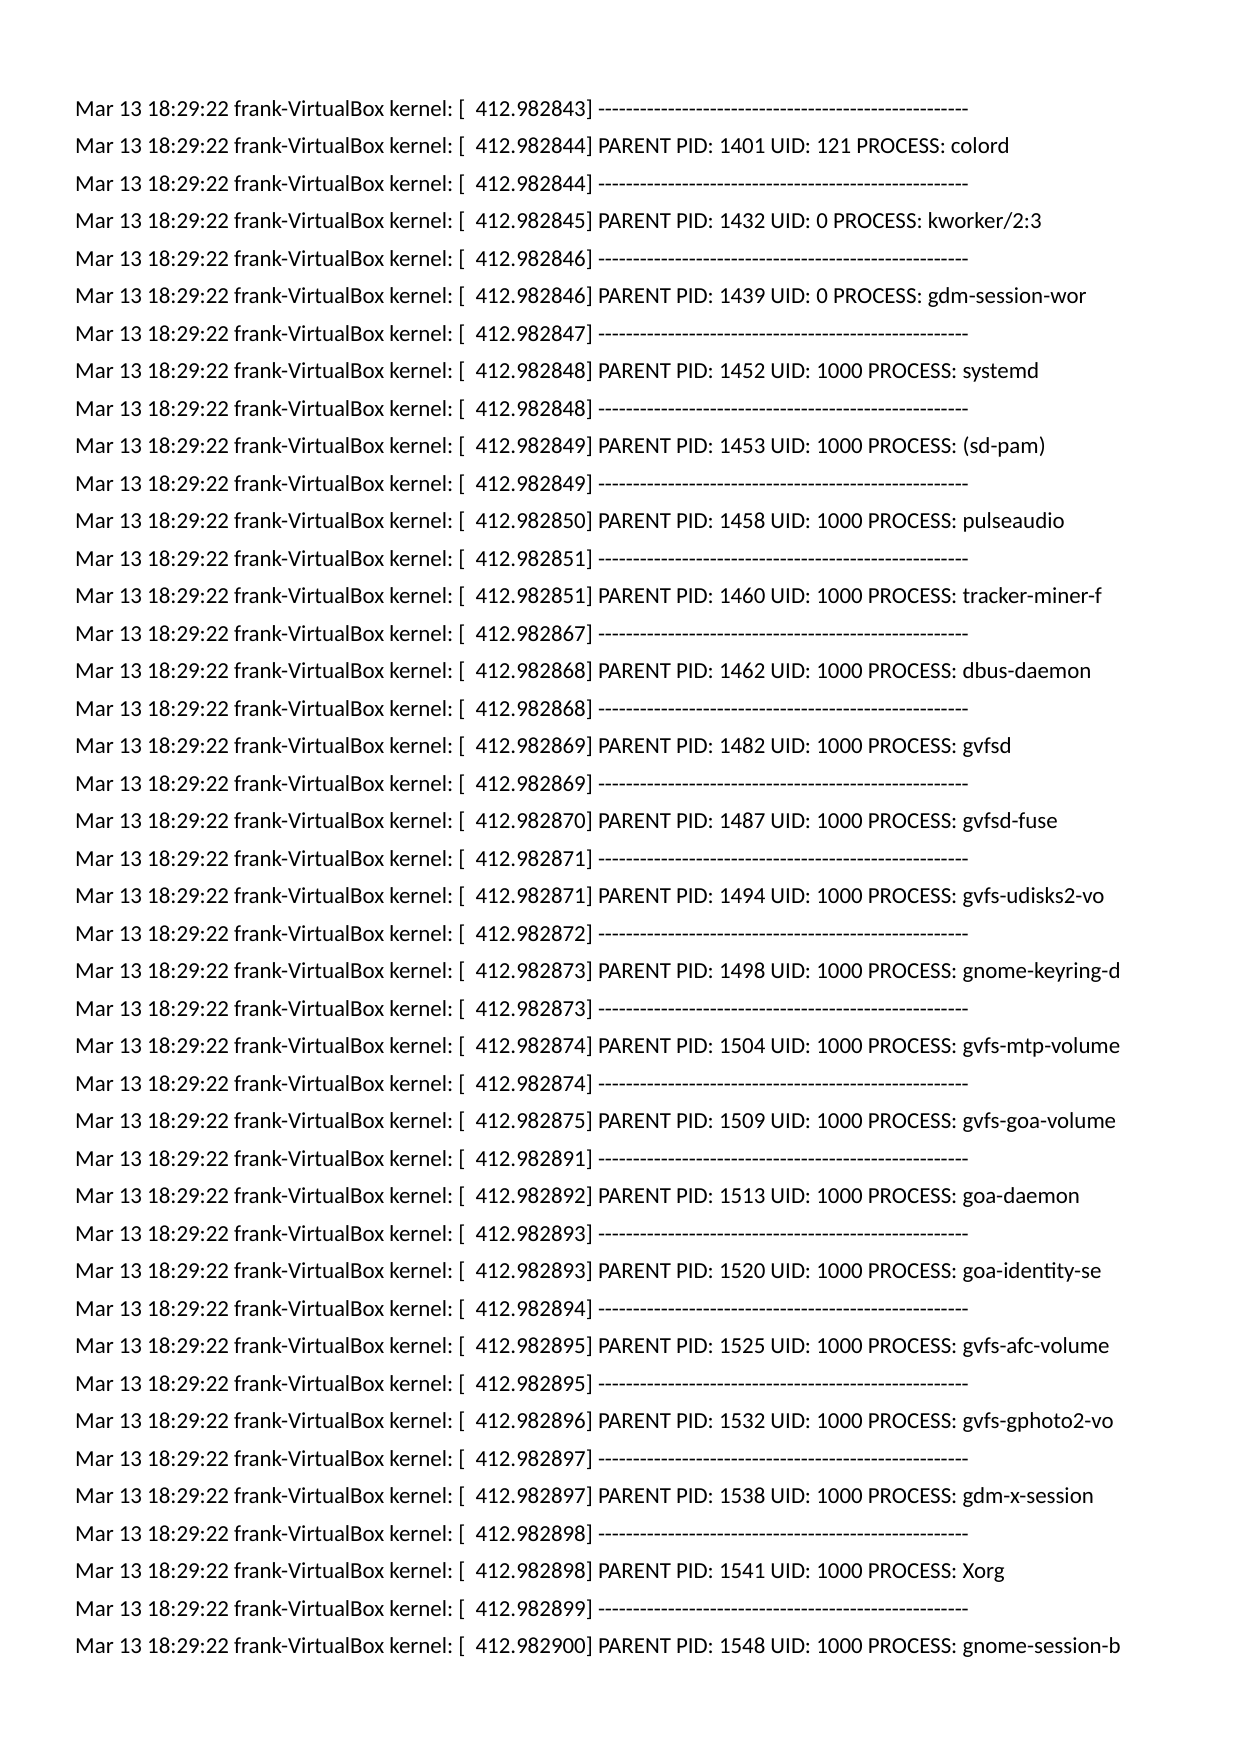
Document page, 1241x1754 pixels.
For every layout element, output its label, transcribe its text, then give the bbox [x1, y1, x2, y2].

text Mar 13 18:29:22 frank-VirtualBox kernel: [ 412.982870] PARENT PID: 1487 UID: 1000 PROCESS: gvfsd-fuse [75, 802, 1165, 839]
text Mar 13 18:29:22 frank-VirtualBox kernel: [ 412.982874] ----------------------------------------------------- [75, 1064, 1165, 1102]
text Mar 13 18:29:22 frank-VirtualBox kernel: [ 412.982849] PARENT PID: 1453 UID: 1000 PROCESS: (sd-pam) [75, 427, 1165, 464]
text Mar 13 18:29:22 frank-VirtualBox kernel: [ 412.982868] ----------------------------------------------------- [75, 689, 1165, 727]
text Mar 13 18:29:22 frank-VirtualBox kernel: [ 412.982900] PARENT PID: 1548 UID: 1000 PROCESS: gnome-session-b [75, 1627, 1165, 1664]
text Mar 13 18:29:22 frank-VirtualBox kernel: [ 412.982845] PARENT PID: 1432 UID: 0 PROCESS: kworker/2:3 [75, 202, 1165, 239]
text Mar 13 18:29:22 frank-VirtualBox kernel: [ 412.982871] PARENT PID: 1494 UID: 1000 PROCESS: gvfs-udisks2-vo [75, 877, 1165, 914]
text Mar 13 18:29:22 frank-VirtualBox kernel: [ 412.982895] PARENT PID: 1525 UID: 1000 PROCESS: gvfs-afc-volume [75, 1327, 1165, 1364]
text Mar 13 18:29:22 frank-VirtualBox kernel: [ 412.982898] ----------------------------------------------------- [75, 1514, 1165, 1552]
text Mar 13 18:29:22 frank-VirtualBox kernel: [ 412.982848] PARENT PID: 1452 UID: 1000 PROCESS: systemd [75, 352, 1165, 389]
text Mar 13 18:29:22 frank-VirtualBox kernel: [ 412.982893] PARENT PID: 1520 UID: 1000 PROCESS: goa-identity-se [75, 1252, 1165, 1289]
text Mar 13 18:29:22 frank-VirtualBox kernel: [ 412.982898] PARENT PID: 1541 UID: 1000 PROCESS: Xorg [75, 1552, 1165, 1589]
text Mar 13 18:29:22 frank-VirtualBox kernel: [ 412.982850] PARENT PID: 1458 UID: 1000 PROCESS: pulseaudio [75, 502, 1165, 539]
text Mar 13 18:29:22 frank-VirtualBox kernel: [ 412.982849] ----------------------------------------------------- [75, 464, 1165, 502]
text Mar 13 18:29:22 frank-VirtualBox kernel: [ 412.982893] ----------------------------------------------------- [75, 1214, 1165, 1252]
text Mar 13 18:29:22 frank-VirtualBox kernel: [ 412.982896] PARENT PID: 1532 UID: 1000 PROCESS: gvfs-gphoto2-vo [75, 1402, 1165, 1439]
text Mar 13 18:29:22 frank-VirtualBox kernel: [ 412.982851] ----------------------------------------------------- [75, 539, 1165, 577]
text Mar 13 18:29:22 frank-VirtualBox kernel: [ 412.982871] ----------------------------------------------------- [75, 839, 1165, 877]
text Mar 13 18:29:22 frank-VirtualBox kernel: [ 412.982846] PARENT PID: 1439 UID: 0 PROCESS: gdm-session-wor [75, 277, 1165, 314]
text Mar 13 18:29:22 frank-VirtualBox kernel: [ 412.982846] ----------------------------------------------------- [75, 239, 1165, 277]
text Mar 13 18:29:22 frank-VirtualBox kernel: [ 412.982874] PARENT PID: 1504 UID: 1000 PROCESS: gvfs-mtp-volume [75, 1027, 1165, 1064]
text Mar 13 18:29:22 frank-VirtualBox kernel: [ 412.982891] ----------------------------------------------------- [75, 1139, 1165, 1177]
text Mar 13 18:29:22 frank-VirtualBox kernel: [ 412.982844] PARENT PID: 1401 UID: 121 PROCESS: colord [75, 127, 1165, 164]
text Mar 13 18:29:22 frank-VirtualBox kernel: [ 412.982873] PARENT PID: 1498 UID: 1000 PROCESS: gnome-keyring-d [75, 952, 1165, 989]
text Mar 13 18:29:22 frank-VirtualBox kernel: [ 412.982847] ----------------------------------------------------- [75, 314, 1165, 352]
text Mar 13 18:29:22 frank-VirtualBox kernel: [ 412.982875] PARENT PID: 1509 UID: 1000 PROCESS: gvfs-goa-volume [75, 1102, 1165, 1139]
text Mar 13 18:29:22 frank-VirtualBox kernel: [ 412.982869] ----------------------------------------------------- [75, 764, 1165, 802]
text Mar 13 18:29:22 frank-VirtualBox kernel: [ 412.982899] ----------------------------------------------------- [75, 1589, 1165, 1627]
text Mar 13 18:29:22 frank-VirtualBox kernel: [ 412.982867] ----------------------------------------------------- [75, 614, 1165, 652]
text Mar 13 18:29:22 frank-VirtualBox kernel: [ 412.982892] PARENT PID: 1513 UID: 1000 PROCESS: goa-daemon [75, 1177, 1165, 1214]
text Mar 13 18:29:22 frank-VirtualBox kernel: [ 412.982868] PARENT PID: 1462 UID: 1000 PROCESS: dbus-daemon [75, 652, 1165, 689]
text Mar 13 18:29:22 frank-VirtualBox kernel: [ 412.982851] PARENT PID: 1460 UID: 1000 PROCESS: tracker-miner-f [75, 577, 1165, 614]
text Mar 13 18:29:22 frank-VirtualBox kernel: [ 412.982872] ----------------------------------------------------- [75, 914, 1165, 952]
text Mar 13 18:29:22 frank-VirtualBox kernel: [ 412.982869] PARENT PID: 1482 UID: 1000 PROCESS: gvfsd [75, 727, 1165, 764]
text Mar 13 18:29:22 frank-VirtualBox kernel: [ 412.982894] ----------------------------------------------------- [75, 1289, 1165, 1327]
text Mar 13 18:29:22 frank-VirtualBox kernel: [ 412.982895] ----------------------------------------------------- [75, 1364, 1165, 1402]
text Mar 13 18:29:22 frank-VirtualBox kernel: [ 412.982873] ----------------------------------------------------- [75, 989, 1165, 1027]
text Mar 13 18:29:22 frank-VirtualBox kernel: [ 412.982897] ----------------------------------------------------- [75, 1439, 1165, 1477]
text Mar 13 18:29:22 frank-VirtualBox kernel: [ 412.982843] ----------------------------------------------------- [75, 89, 1165, 127]
text Mar 13 18:29:22 frank-VirtualBox kernel: [ 412.982897] PARENT PID: 1538 UID: 1000 PROCESS: gdm-x-session [75, 1477, 1165, 1514]
text Mar 13 18:29:22 frank-VirtualBox kernel: [ 412.982844] ----------------------------------------------------- [75, 164, 1165, 202]
text Mar 13 18:29:22 frank-VirtualBox kernel: [ 412.982848] ----------------------------------------------------- [75, 389, 1165, 427]
